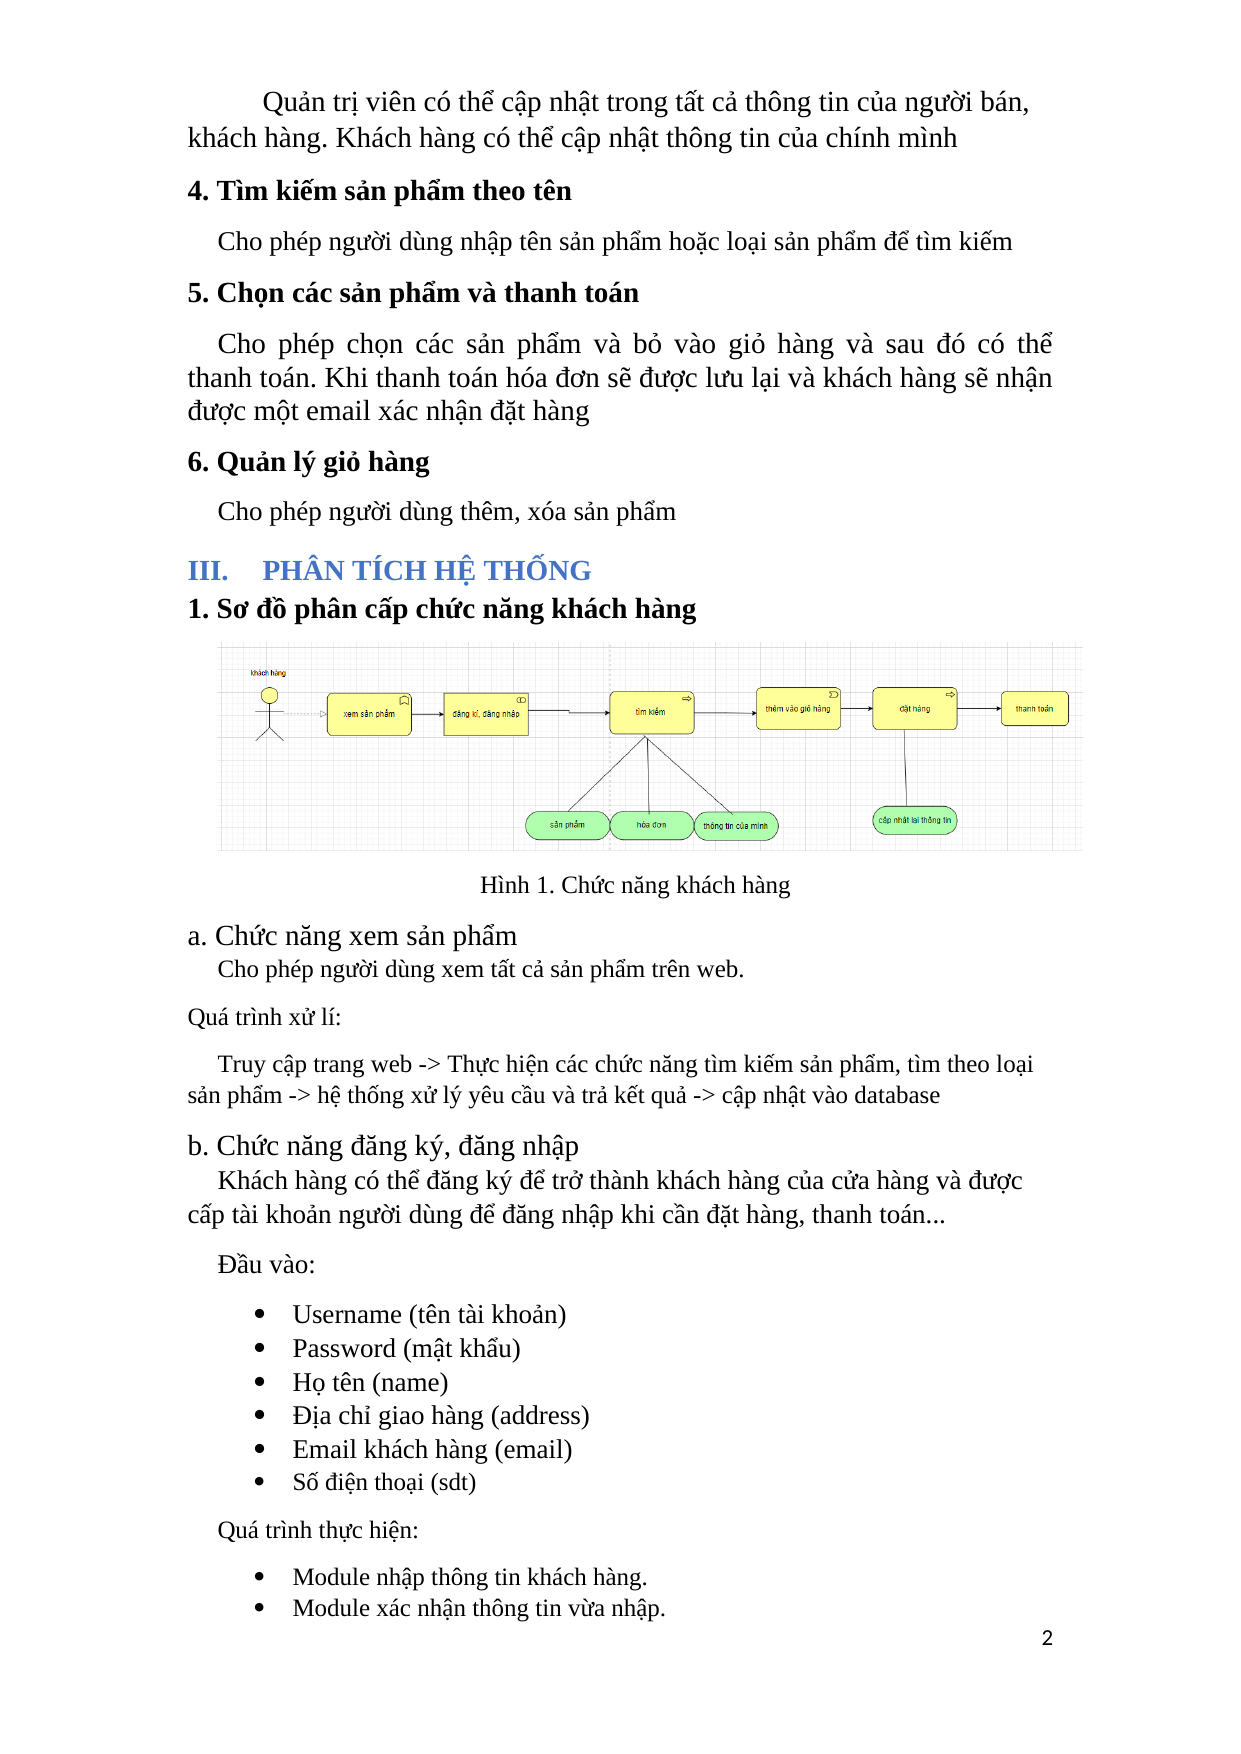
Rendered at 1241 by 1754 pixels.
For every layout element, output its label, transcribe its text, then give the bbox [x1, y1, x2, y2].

text Đầu vào: [187, 1248, 1053, 1279]
list Họ tên (name) [255, 1366, 1053, 1397]
subtitle b. Chức năng đăng ký, đăng nhập [187, 1128, 1053, 1162]
list Password (mật khẩu) [255, 1332, 1053, 1363]
subtitle 4. Tìm kiếm sản phẩm theo tên [187, 173, 1039, 207]
picture [217, 642, 1084, 851]
text Cho phép chọn các sản phẩm và bỏ vào giỏ hàng và sau đó có thể thanh toán. Khi thanh toán hóa đơn sẽ được lưu lại và khách hàng sẽ nhận được một email xác nhận đặt hàng [187, 326, 1053, 427]
text Cho phép người dùng thêm, xóa sản phẩm [187, 495, 1053, 526]
list Số điện thoại (sdt) [255, 1467, 1053, 1496]
text Cho phép người dùng nhập tên sản phẩm hoặc loại sản phẩm để tìm kiếm [187, 225, 1053, 256]
text Quá trình thực hiện: [187, 1515, 1053, 1543]
text Khách hàng có thể đăng ký để trở thành khách hàng của cửa hàng và được cấp tài khoản người dùng để đăng nhập khi cần đặt hàng, thanh toán... [187, 1164, 1053, 1229]
list Email khách hàng (email) [255, 1433, 1053, 1464]
list Module nhập thông tin khách hàng. [255, 1562, 1053, 1591]
list Username (tên tài khoản) [255, 1298, 1053, 1329]
subtitle a. Chức năng xem sản phẩm [187, 918, 1053, 951]
subtitle III. PHÂN TÍCH HỆ THỐNG [187, 553, 1053, 587]
text Quản trị viên có thể cập nhật trong tất cả thông tin của người bán, khách hàng. Khách hàng có thể cập nhật thông tin của chính mình [187, 84, 1053, 154]
list Module xác nhận thông tin vừa nhập. [255, 1593, 1053, 1622]
subtitle 5. Chọn các sản phẩm và thanh toán [187, 275, 1039, 308]
list Địa chỉ giao hàng (address) [255, 1399, 1053, 1431]
subtitle 1. Sơ đồ phân cấp chức năng khách hàng [187, 591, 1039, 624]
text Truy cập trang web -> Thực hiện các chức năng tìm kiếm sản phẩm, tìm theo loại sản phẩm -> hệ thống xử lý yêu cầu và trả kết quả -> cập nhật vào database [187, 1049, 1053, 1109]
subtitle 6. Quản lý giỏ hàng [187, 444, 1039, 477]
text Hình 1. Chức năng khách hàng [187, 870, 1053, 899]
text Quá trình xử lí: [187, 1002, 1053, 1030]
text Cho phép người dùng xem tất cả sản phẩm trên web. [187, 954, 1053, 983]
